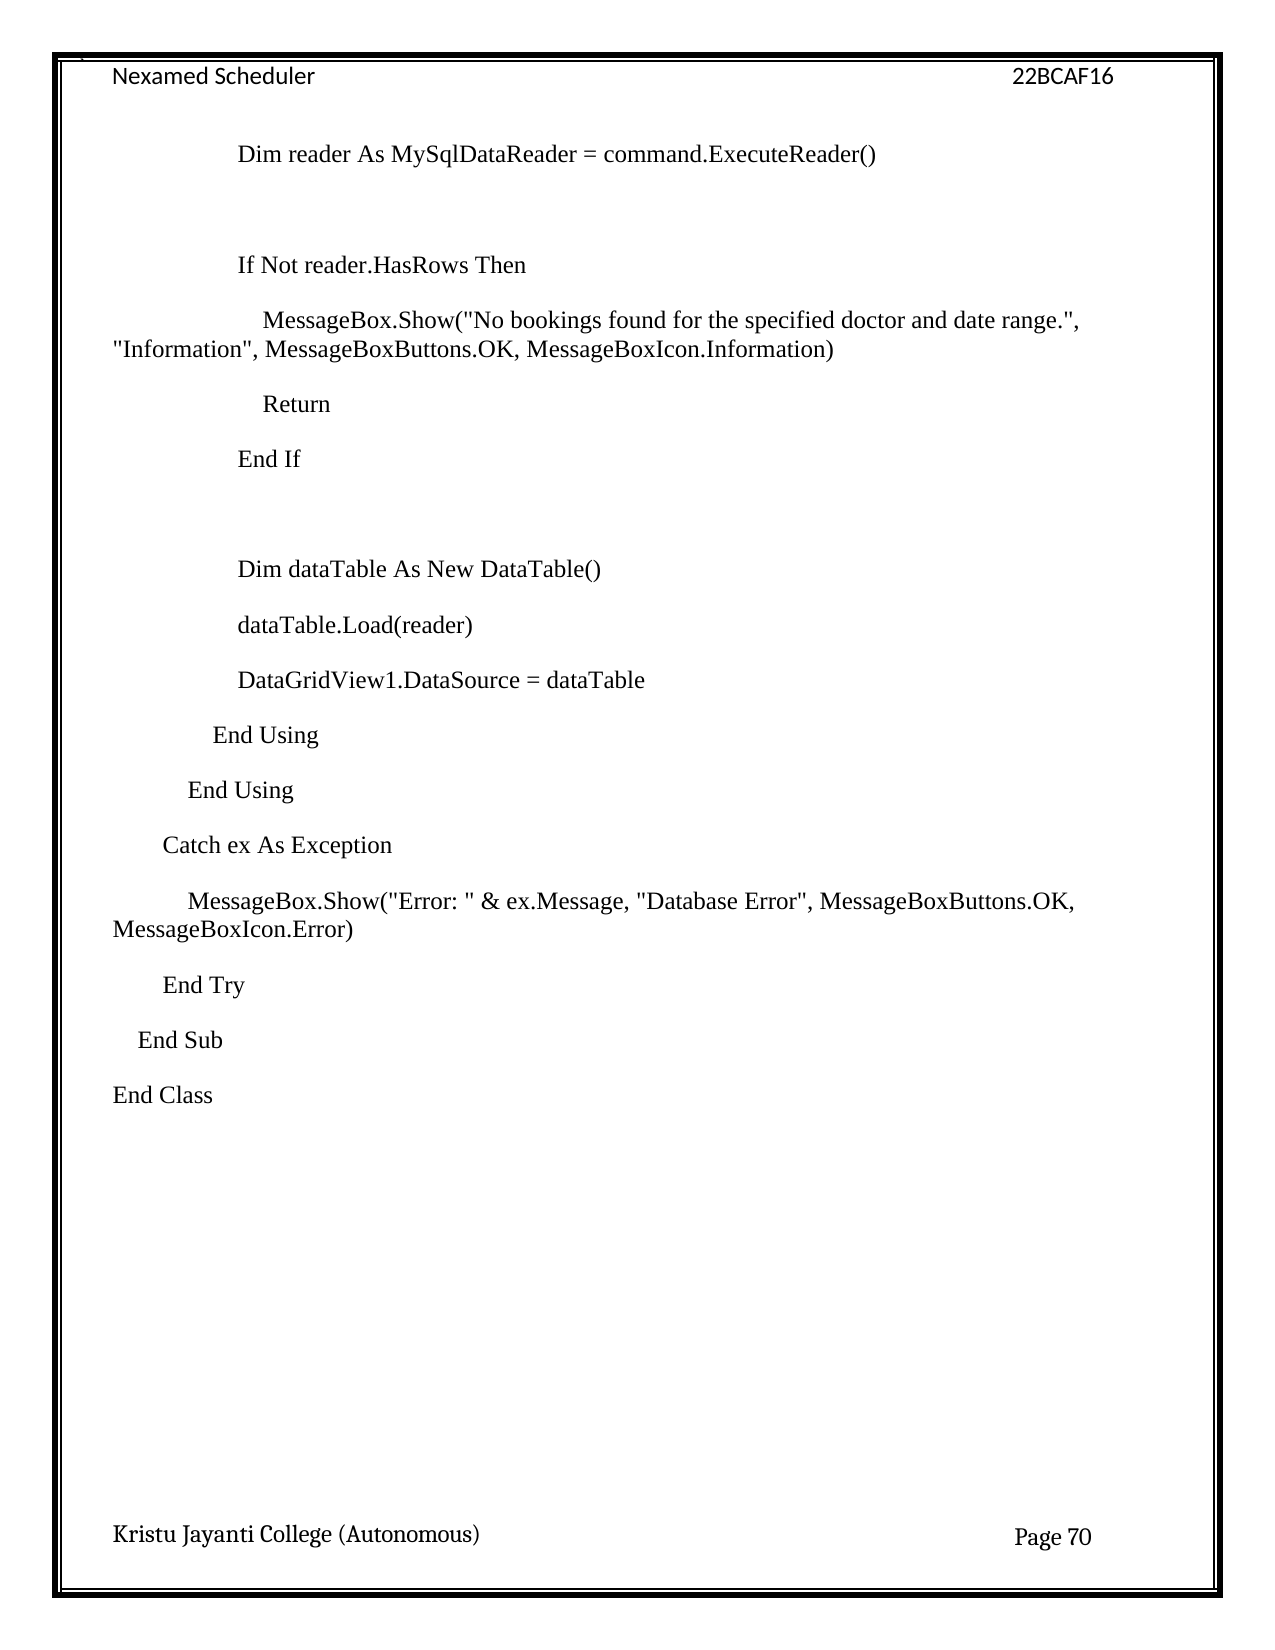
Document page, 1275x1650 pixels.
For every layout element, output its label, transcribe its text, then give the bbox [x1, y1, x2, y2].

text Return [112, 389, 1189, 418]
text dataTable.Load(reader) [112, 610, 1189, 638]
text End Using [112, 775, 1189, 804]
text End If [112, 444, 1189, 473]
text End Using [112, 720, 1189, 749]
text End Class [112, 1080, 1189, 1109]
text Dim dataTable As New DataTable() [112, 554, 1189, 583]
text MessageBox.Show("Error: " & ex.Message, "Database Error", MessageBoxButtons.OK, MessageBoxIcon.Error) [112, 886, 1189, 943]
text DataGridView1.DataSource = dataTable [112, 665, 1189, 694]
text End Sub [112, 1025, 1189, 1054]
text Catch ex As Exception [112, 831, 1189, 859]
text MessageBox.Show("No bookings found for the specified doctor and date range.", "Information", MessageBoxButtons.OK, MessageBoxIcon.Information) [112, 305, 1189, 362]
text Dim reader As MySqlDataReader = command.ExecuteReader() [112, 139, 1189, 168]
text End Try [112, 970, 1189, 998]
text If Not reader.HasRows Then [112, 250, 1189, 278]
